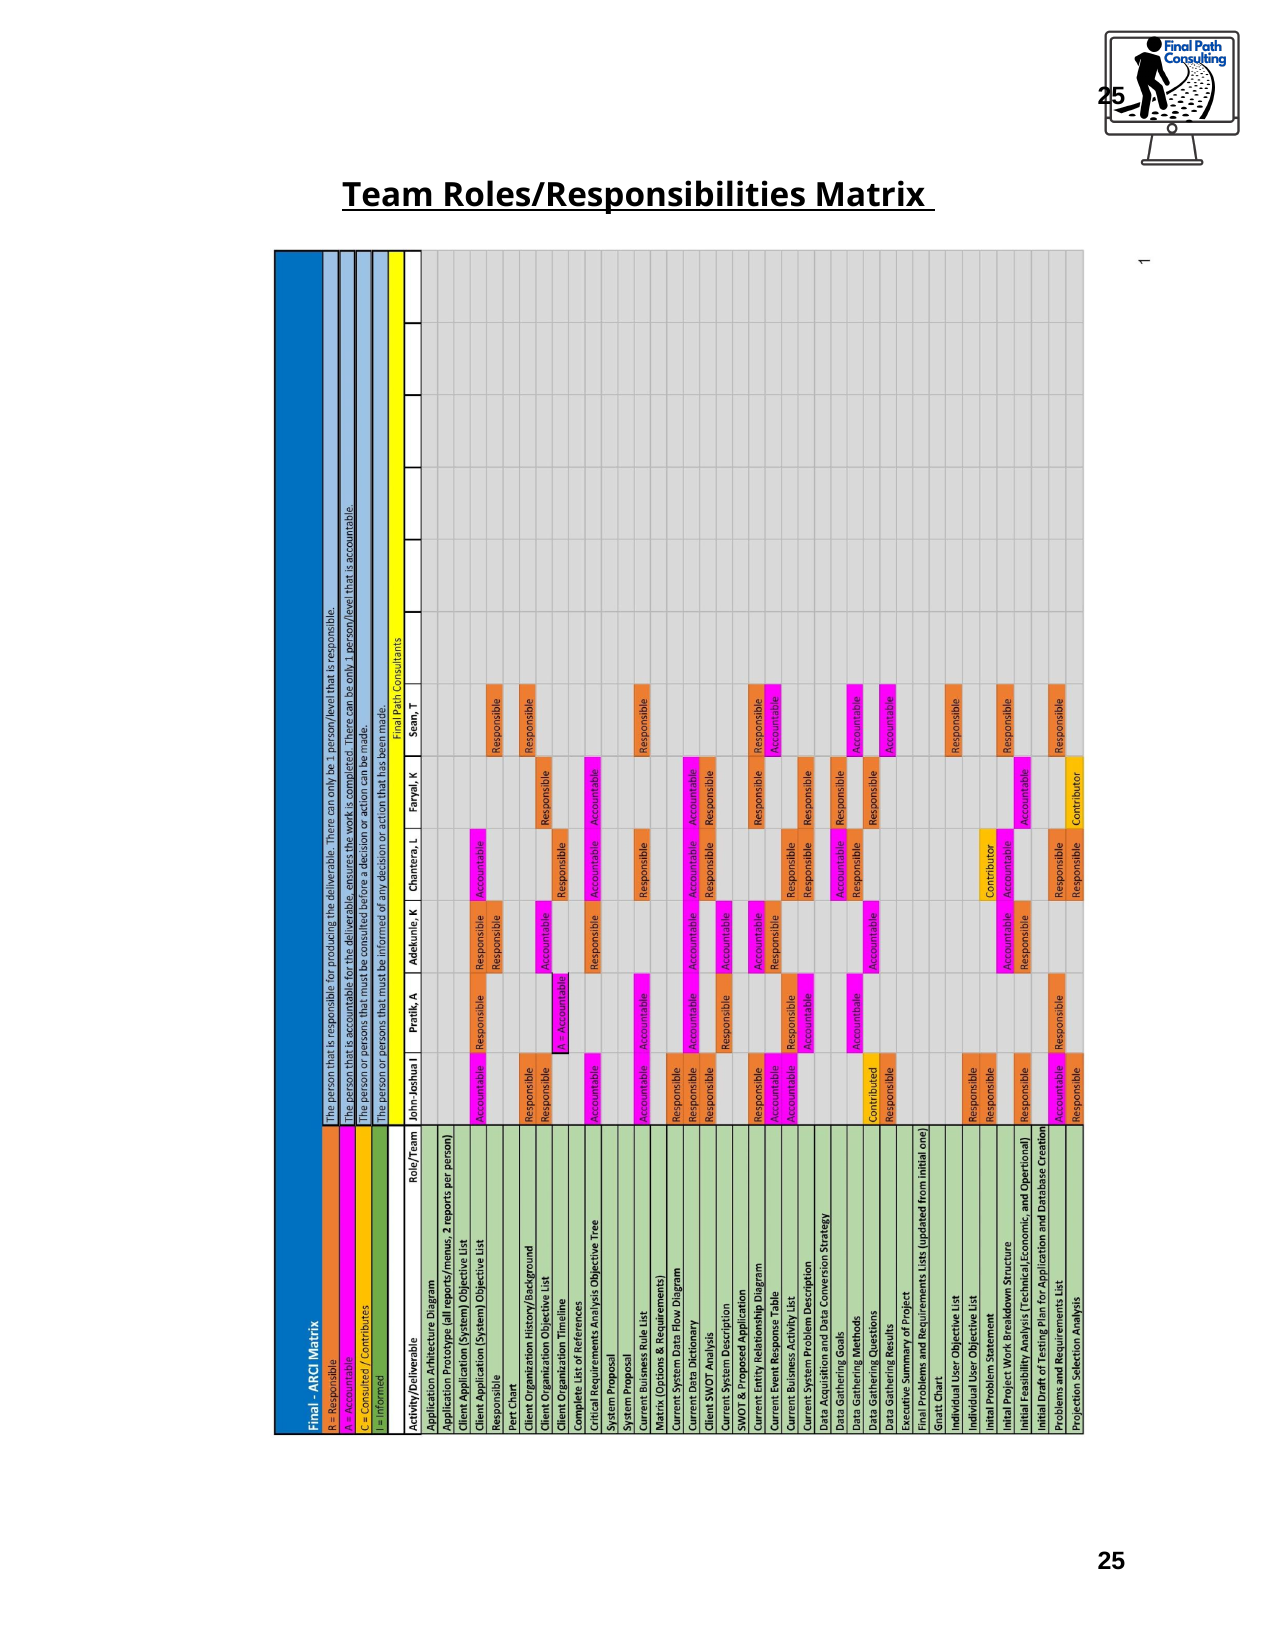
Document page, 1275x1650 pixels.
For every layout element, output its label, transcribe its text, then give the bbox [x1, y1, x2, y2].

picture [189, 224, 1186, 1459]
picture [1098, 89, 1106, 100]
picture [1098, 18, 1247, 174]
subtitle Team Roles/Responsibilities Matrix [187, 171, 1125, 216]
